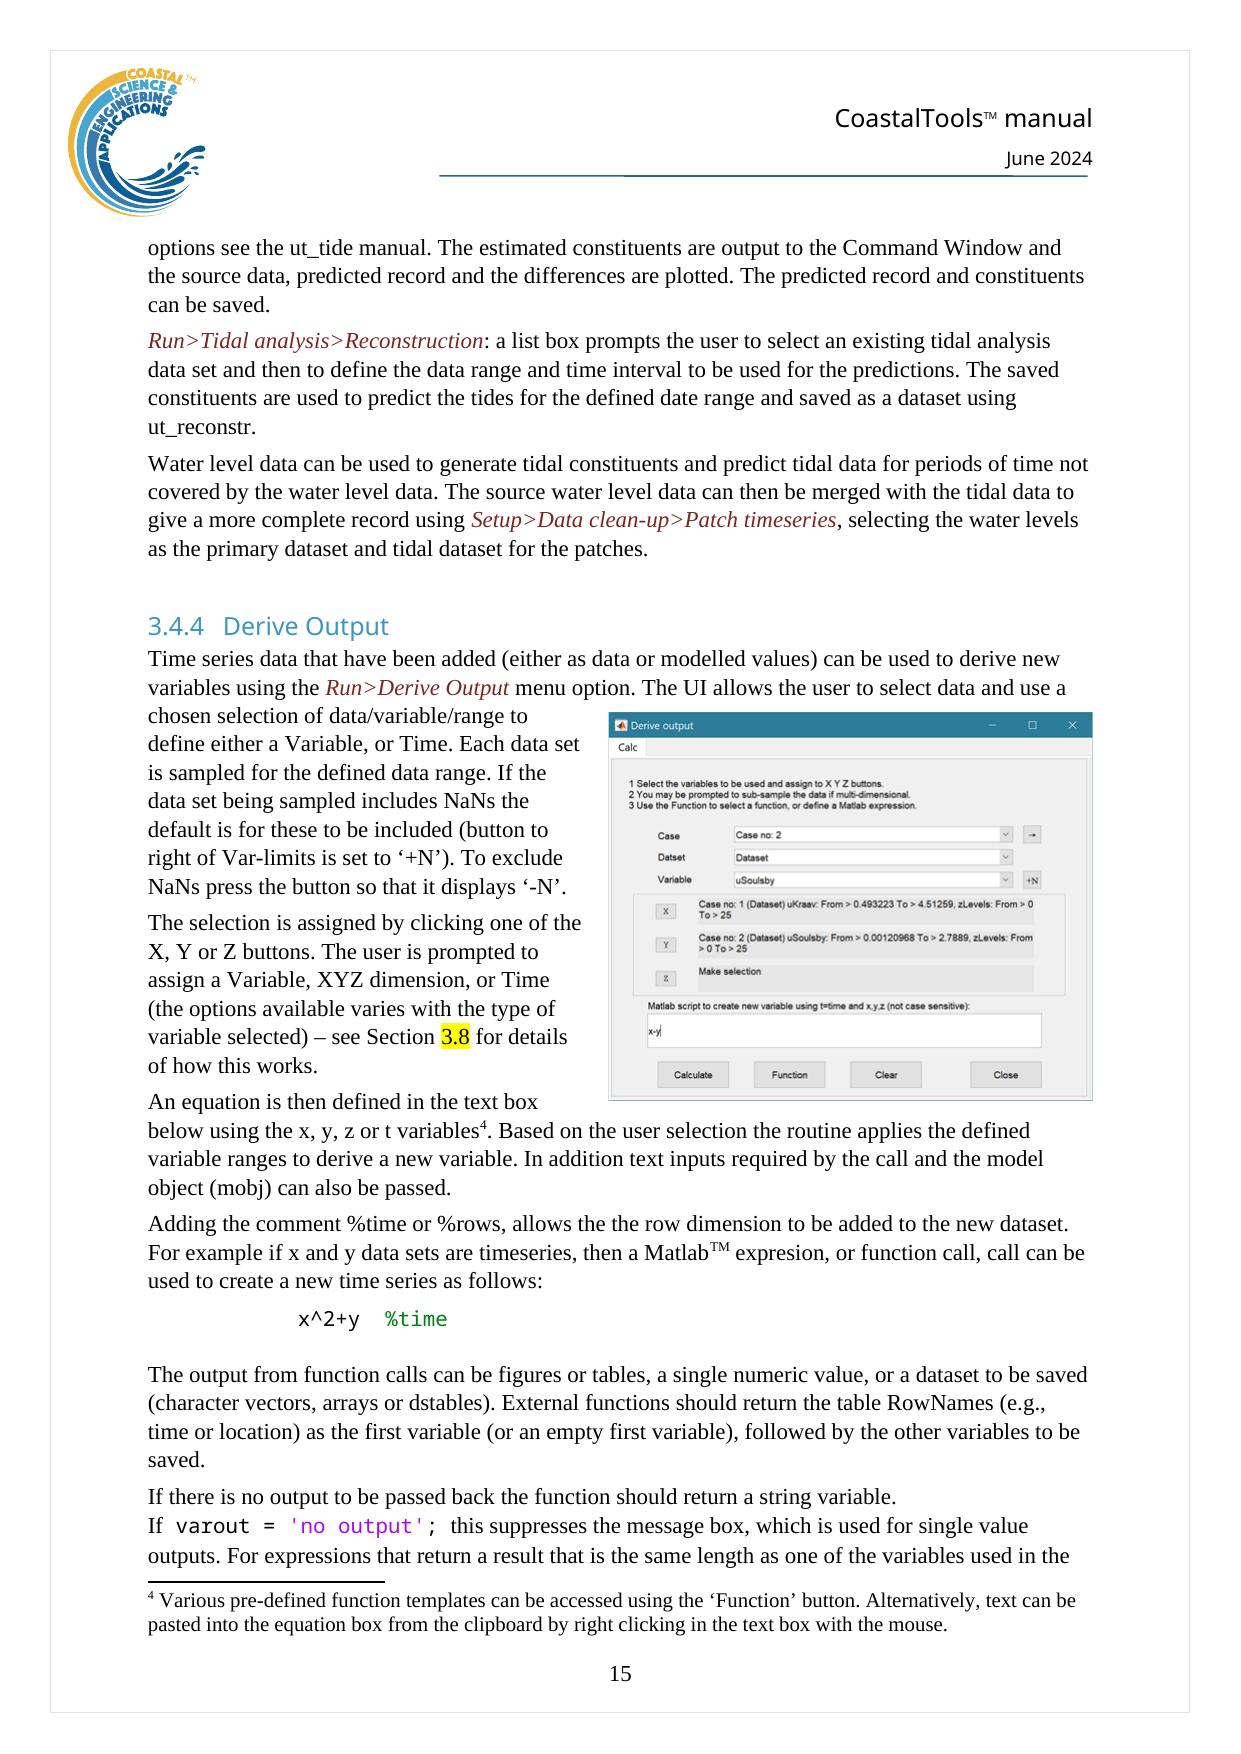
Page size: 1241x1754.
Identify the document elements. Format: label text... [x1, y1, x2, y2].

picture [608, 712, 1093, 1101]
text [148, 234, 1093, 317]
text If there is no output to be passed back the function should return a string variable. [148, 1483, 1093, 1509]
text Time series data that have been added (either as data or modelled values) can be used to derive new variables using the Run>Derive Output menu option. The UI allows the user to select data and use a chosen selection of data/variable/range to define either a Variable, or Time. Each data set is sampled for the defined data range. If the data set being sampled includes NaNs the default is for these to be included (button to right of Var-limits is set to ‘+N’). To exclude NaNs press the button so that it displays ‘-N’. [148, 645, 1093, 899]
text The output from function calls can be figures or tables, a single numeric value, or a dataset to be saved (character vectors, arrays or dstables). External functions should return the table RowNames (e.g., time or location) as the first variable (or an empty first variable), followed by the other variables to be saved. [148, 1361, 1093, 1473]
text Water level data can be used to generate tidal constituents and predict tidal data for periods of time not covered by the water level data. The source water level data can then be merged with the tidal data to give a more complete record using Setup>Data clean-up>Patch timeseries, selecting the water levels as the primary dataset and tidal dataset for the patches. [148, 449, 1093, 561]
text Adding the comment %time or %rows, allows the the row dimension to be added to the new dataset. For example if x and y data sets are timeseries, then a MatlabTM expresion, or function call, call can be used to create a new time series as follows: [148, 1211, 1093, 1294]
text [148, 1512, 1093, 1568]
subtitle Derive Output [148, 608, 1093, 642]
text The selection is assigned by clicking one of the X, Y or Z buttons. The user is prompted to assign a Variable, XYZ dimension, or Time (the options available varies with the type of variable selected) – see Section 3.8 for details of how this works. [148, 909, 608, 1078]
text x^2+y %time [223, 1304, 1093, 1333]
text Run>Tidal analysis>Reconstruction: a list box prompts the user to select an existing tidal analysis data set and then to define the data range and time interval to be used for the predictions. The saved constituents are used to predict the tides for the defined date range and saved as a dataset using ut_reconstr. [148, 327, 1093, 439]
text An equation is then defined in the text box below using the x, y, z or t variables. Based on the user selection the routine applies the defined variable ranges to derive a new variable. In addition text inputs required by the call and the model object (mobj) can also be passed. [148, 1088, 1093, 1200]
